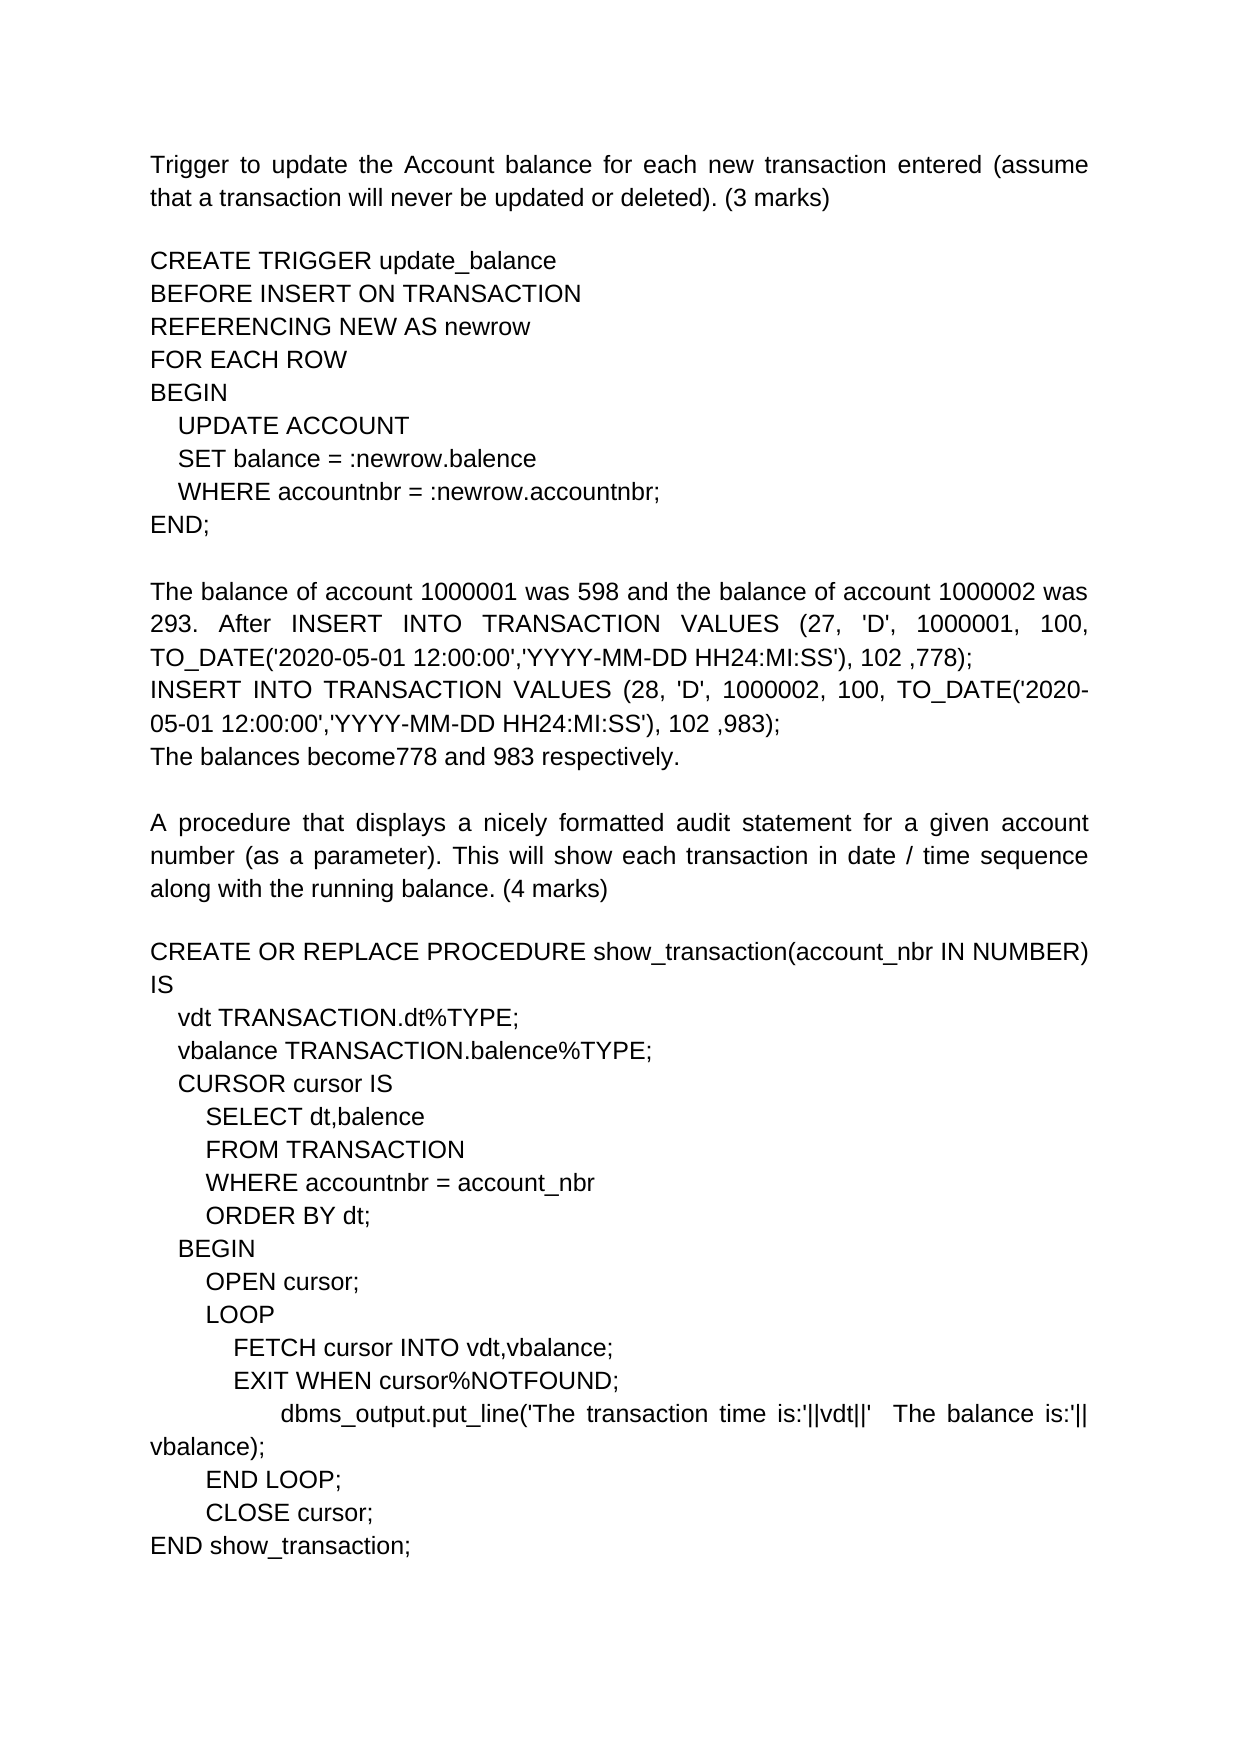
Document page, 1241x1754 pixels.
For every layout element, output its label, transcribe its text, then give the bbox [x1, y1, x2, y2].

text vbalance TRANSACTION.balence%TYPE; [150, 1036, 1090, 1065]
text A procedure that displays a nicely formatted audit statement for a given account number (as a parameter). This will show each transaction in date / time sequence along with the running balance. (4 marks) [150, 808, 1090, 902]
text BEGIN [150, 1234, 1090, 1263]
text FROM TRANSACTION [150, 1135, 1090, 1164]
text vdt TRANSACTION.dt%TYPE; [150, 1003, 1090, 1032]
text SELECT dt,balence [150, 1102, 1090, 1131]
text Trigger to update the Account balance for each new transaction entered (assume that a transaction will never be updated or deleted). (3 marks) [150, 150, 1090, 212]
text BEGIN [150, 378, 1090, 407]
text BEFORE INSERT ON TRANSACTION [150, 279, 1090, 308]
text REFERENCING NEW AS newrow [150, 312, 1090, 341]
text CREATE OR REPLACE PROCEDURE show_transaction(account_nbr IN NUMBER) IS [150, 937, 1090, 999]
text FETCH cursor INTO vdt,vbalance; [150, 1333, 1090, 1362]
text CREATE TRIGGER update_balance [150, 246, 1090, 275]
text The balances become778 and 983 respectively. [150, 742, 1090, 770]
text UPDATE ACCOUNT [150, 411, 1090, 440]
text OPEN cursor; [150, 1267, 1090, 1296]
text SET balance = :newrow.balence [150, 444, 1090, 473]
text The balance of account 1000001 was 598 and the balance of account 1000002 was 293. After INSERT INTO TRANSACTION VALUES (27, 'D', 1000001, 100, TO_DATE('2020-05-01 12:00:00','YYYY-MM-DD HH24:MI:SS'), 102 ,778); [150, 576, 1090, 671]
text EXIT WHEN cursor%NOTFOUND; [150, 1366, 1090, 1395]
text CURSOR cursor IS [150, 1069, 1090, 1098]
text FOR EACH ROW [150, 345, 1090, 374]
text END show_transaction; [150, 1531, 1090, 1560]
text INSERT INTO TRANSACTION VALUES (28, 'D', 1000002, 100, TO_DATE('2020-05-01 12:00:00','YYYY-MM-DD HH24:MI:SS'), 102 ,983); [150, 676, 1090, 737]
text CLOSE cursor; [150, 1498, 1090, 1527]
text ORDER BY dt; [150, 1201, 1090, 1230]
text dbms_output.put_line('The transaction time is:'||vdt||' The balance is:'||vbalance); [150, 1399, 1090, 1461]
text END; [150, 510, 1090, 539]
text WHERE accountnbr = :newrow.accountnbr; [150, 477, 1090, 506]
text END LOOP; [150, 1465, 1090, 1494]
text LOOP [150, 1300, 1090, 1329]
text WHERE accountnbr = account_nbr [150, 1168, 1090, 1197]
